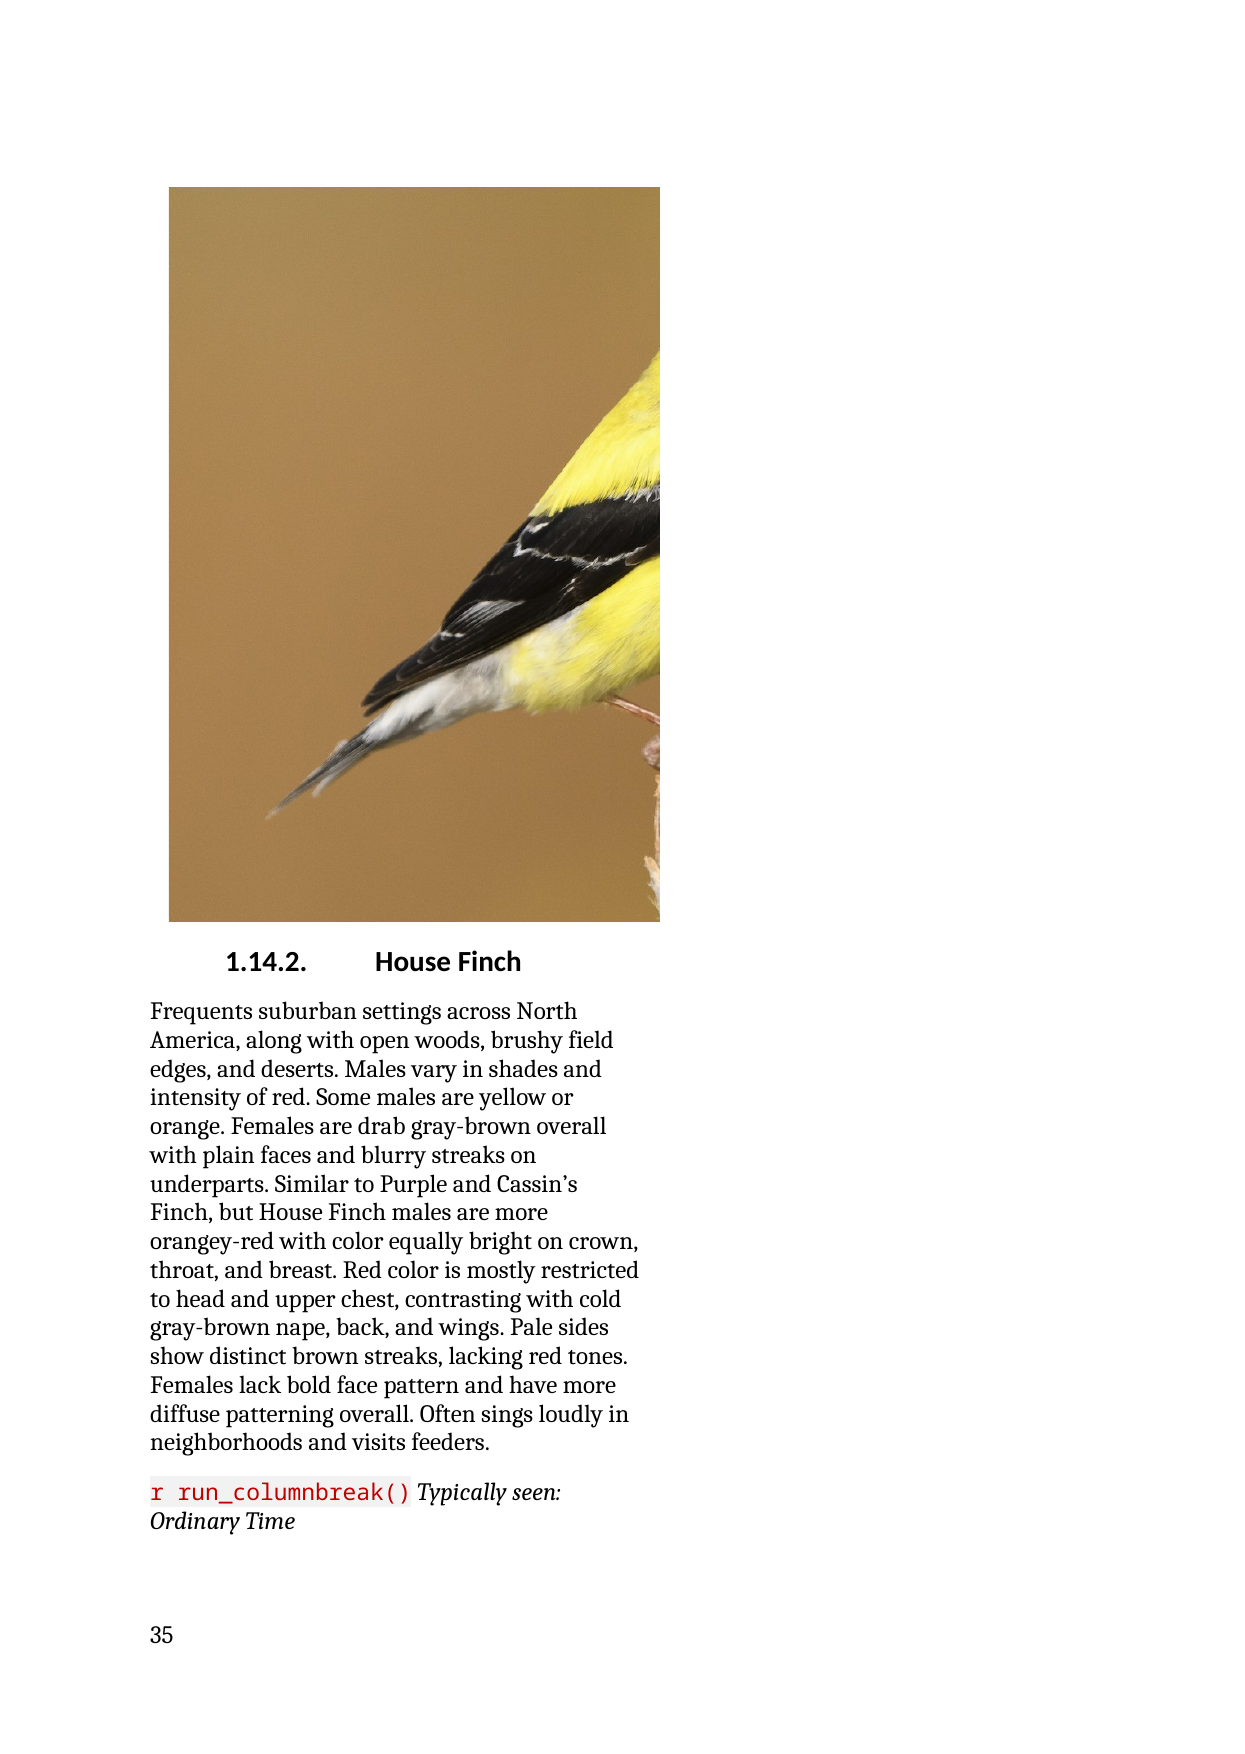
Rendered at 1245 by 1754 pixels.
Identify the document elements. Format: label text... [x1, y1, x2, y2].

picture [168, 187, 660, 922]
text Frequents suburban settings across North America, along with open woods, brushy field edges, and deserts. Males vary in shades and intensity of red. Some males are yellow or orange. Females are drab gray-brown overall with plain faces and blurry streaks on underparts. Similar to Purple and Cassin’s Finch, but House Finch males are more orangey-red with color equally bright on crown, throat, and breast. Red color is mostly restricted to head and upper chest, contrasting with cold gray-brown nape, back, and wings. Pale sides show distinct brown streaks, lacking red tones. Females lack bold face pattern and have more diffuse patterning overall. Often sings loudly in neighborhoods and visits feeders. [150, 997, 641, 1457]
subtitle House Finch [225, 943, 1170, 978]
text r run_columnbreak() Typically seen: Ordinary Time [150, 1476, 641, 1536]
